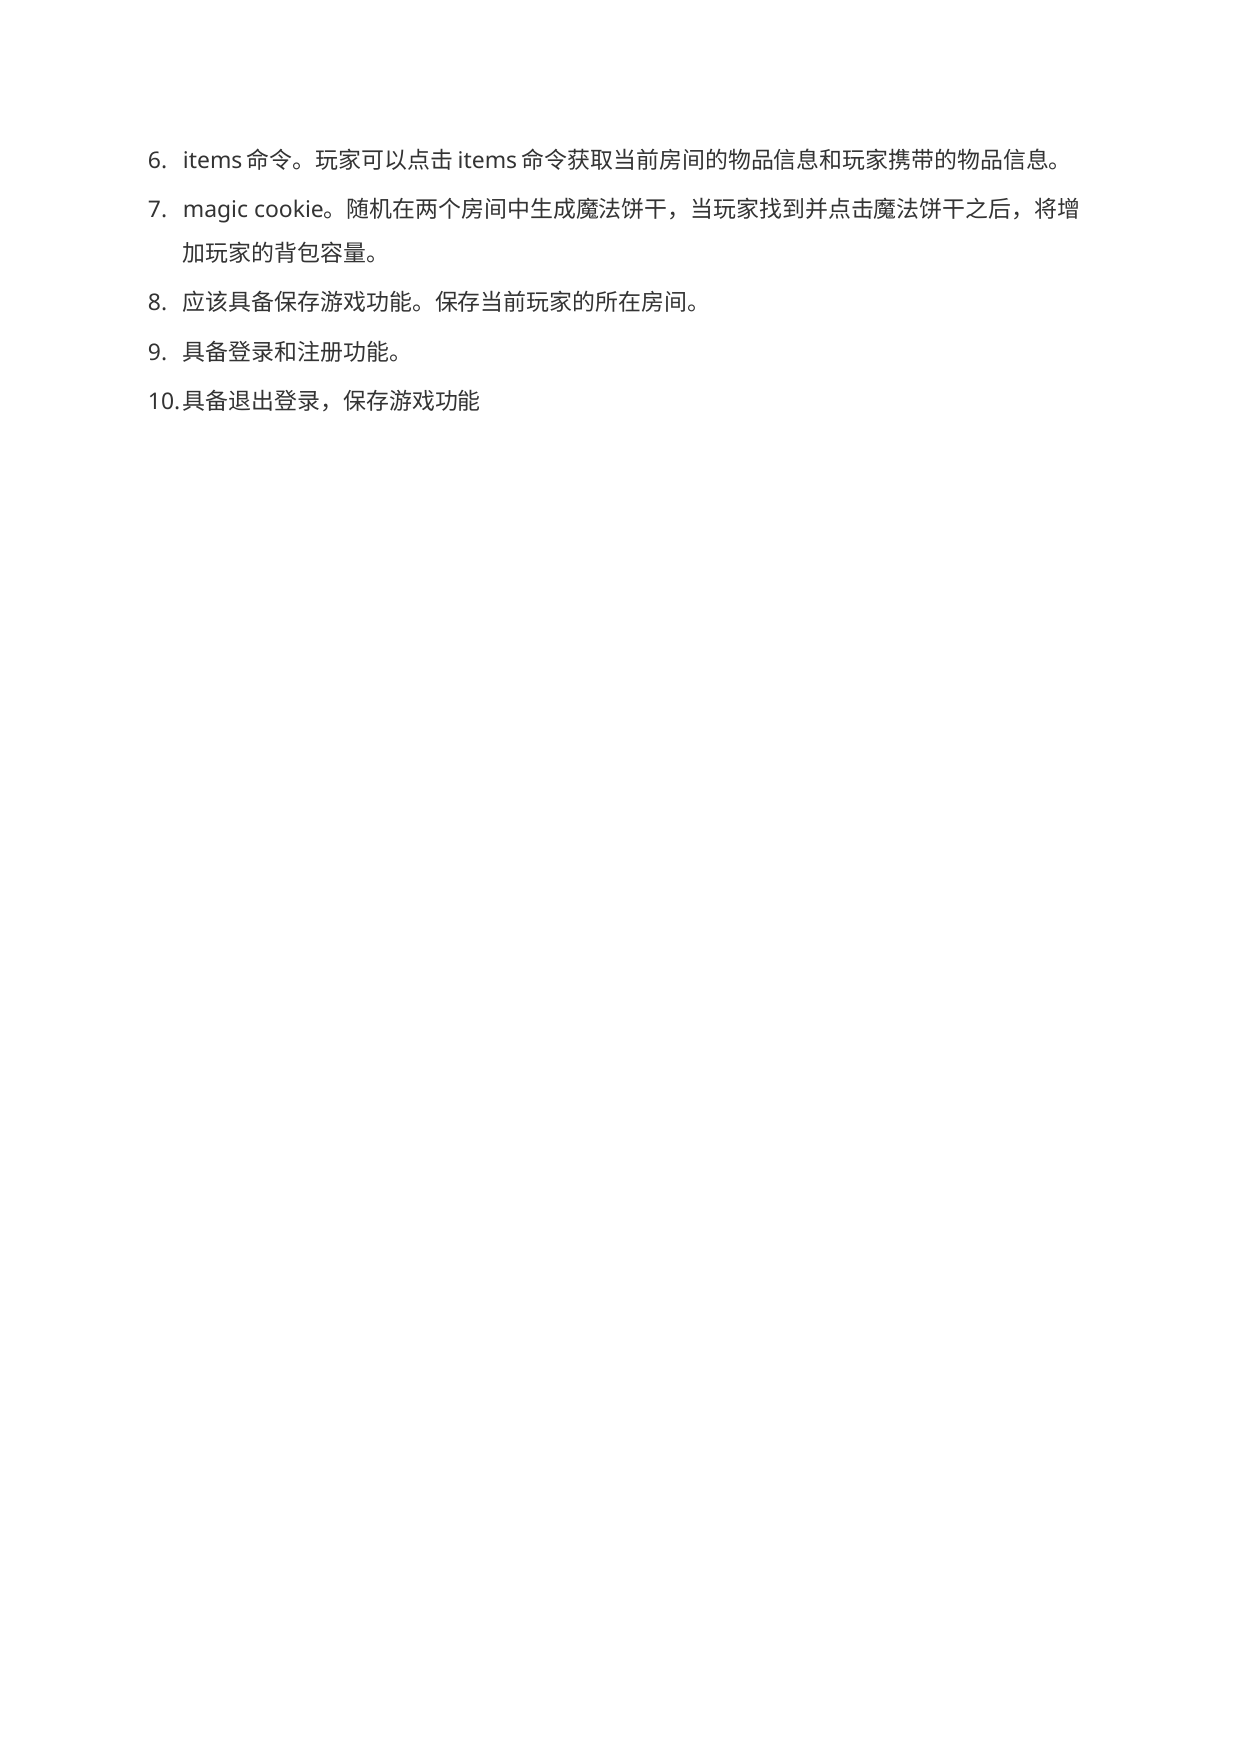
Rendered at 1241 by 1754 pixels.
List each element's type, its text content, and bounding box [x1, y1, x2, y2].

list 具备登录和注册功能。 [148, 333, 1093, 367]
list items命令。玩家可以点击items命令获取当前房间的物品信息和玩家携带的物品信息。 [148, 142, 1093, 175]
list magic cookie。随机在两个房间中生成魔法饼干，当玩家找到并点击魔法饼干之后，将增加玩家的背包容量。 [148, 191, 1093, 268]
list 具备退出登录，保存游戏功能 [148, 383, 1093, 416]
list 应该具备保存游戏功能。保存当前玩家的所在房间。 [148, 284, 1093, 317]
